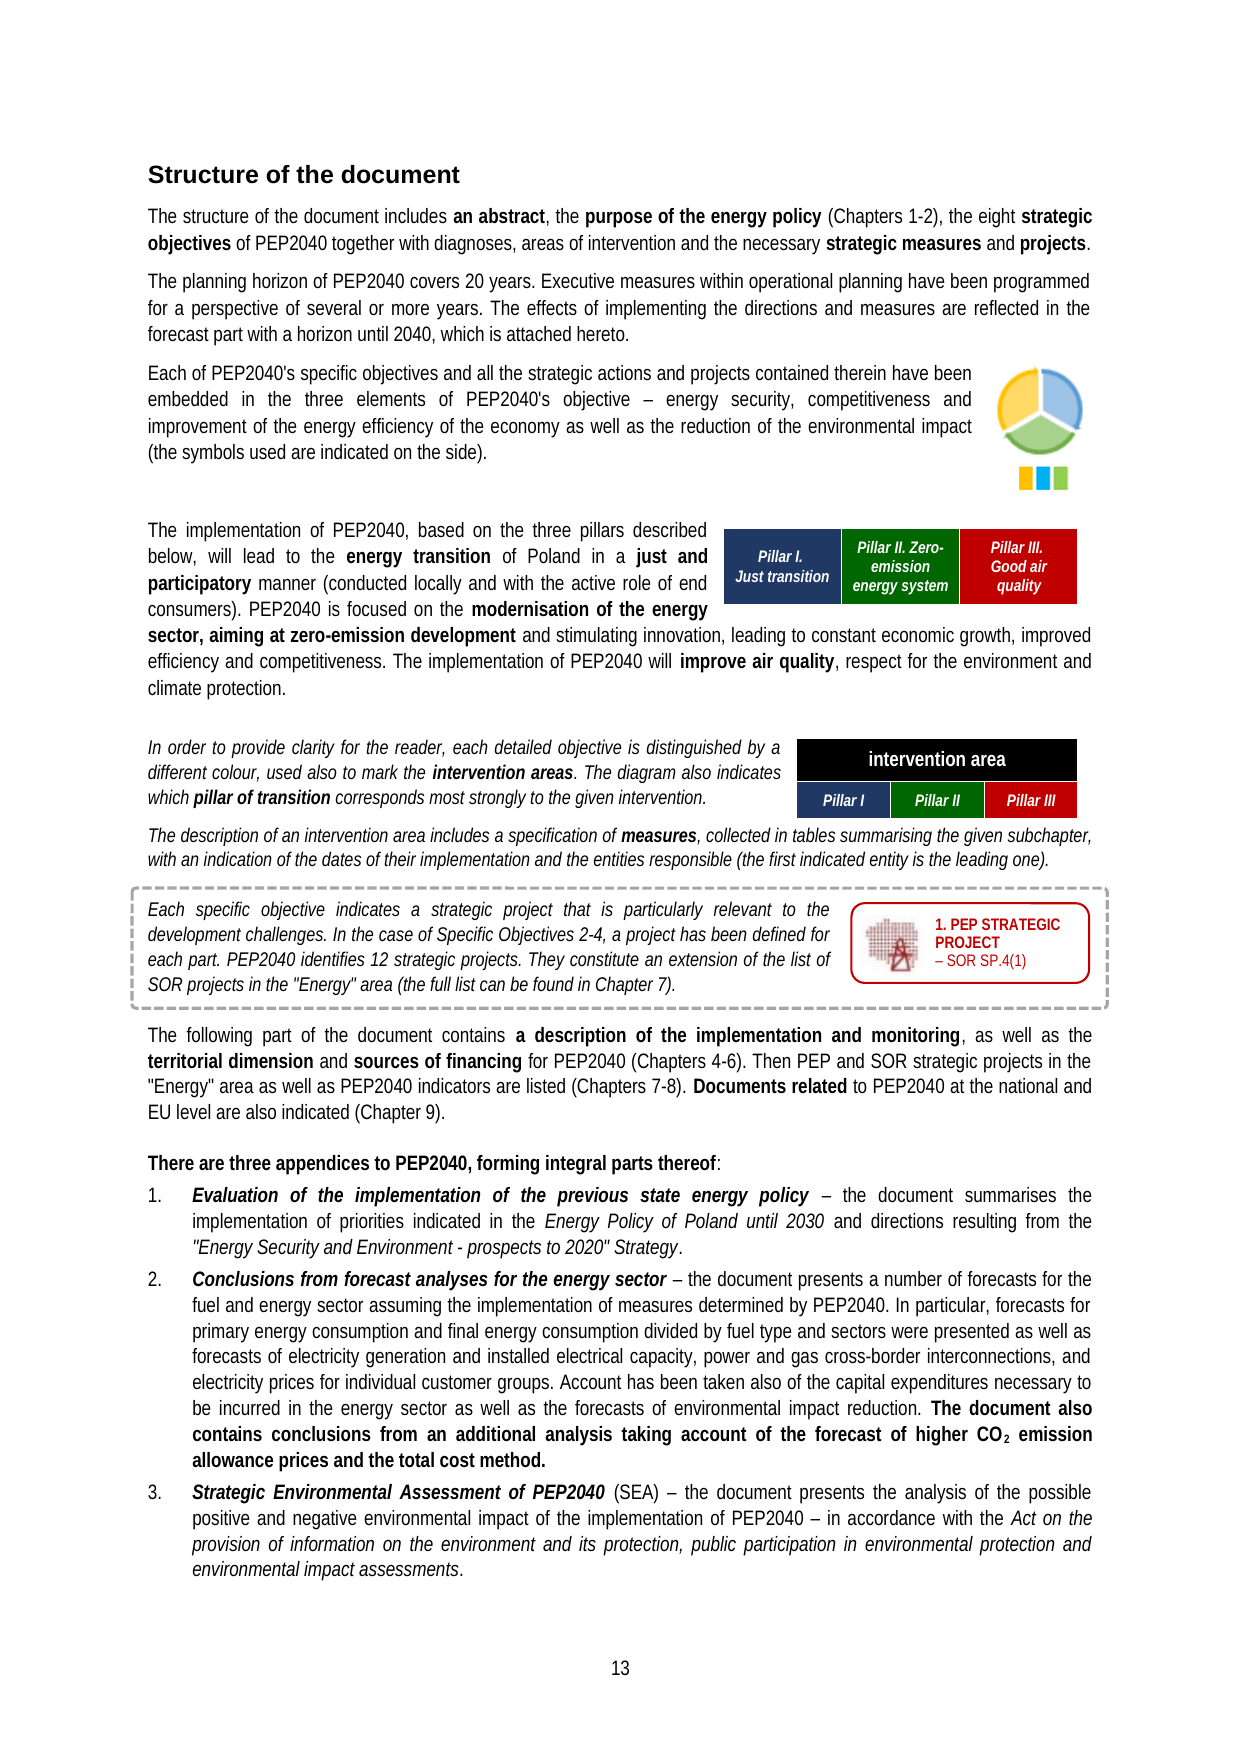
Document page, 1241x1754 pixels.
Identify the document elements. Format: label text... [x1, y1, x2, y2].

table_cell Pillar I [797, 782, 890, 818]
picture [860, 914, 925, 977]
text The following part of the document contains a description of the implementation and monitoring, as well as the territorial dimension and sources of financing for PEP2040 (Chapters 4-6). Then PEP and SOR strategic projects in the "Energy" area as well as PEP2040 indicators are listed (Chapters 7-8). Documents related to PEP2040 at the national and EU level are also indicated (Chapter 9). [148, 1023, 1093, 1124]
table_cell Pillar II [891, 782, 984, 818]
picture [1003, 464, 1082, 504]
list Conclusions from forecast analyses for the energy sector – the document presents a number of forecasts for the fuel and energy sector assuming the implementation of measures determined by PEP2040. In particular, forecasts for primary energy consumption and final energy consumption divided by fuel type and sectors were presented as well as forecasts of electricity generation and installed electrical capacity, power and gas cross-border interconnections, and electricity prices for individual customer groups. Account has been taken also of the capital expenditures necessary to be incurred in the energy sector as well as the forecasts of environmental impact reduction. The document also contains conclusions from an additional analysis taking account of the forecast of higher CO2 emission allowance prices and the total cost method. [148, 1267, 1093, 1472]
table_cell Pillar III [985, 782, 1077, 818]
text The planning horizon of PEP2040 covers 20 years. Executive measures within operational planning have been programmed for a perspective of several or more years. The effects of implementing the directions and measures are reflected in the forecast part with a horizon until 2040, which is attached hereto. [148, 269, 1093, 346]
text The implementation of PEP2040, based on the three pillars described below, will lead to the energy transition of Poland in a just and participatory manner (conducted locally and with the active role of end consumers). PEP2040 is focused on the modernisation of the energy sector, aiming at zero-emission development and stimulating innovation, leading to constant economic growth, improved efficiency and competitiveness. The implementation of PEP2040 will improve air quality, respect for the environment and climate protection. [148, 518, 1093, 700]
text The description of an intervention area includes a specification of measures, collected in tables summarising the given subchapter, with an indication of the dates of their implementation and the entities responsible (the first indicated entity is the leading one). [148, 823, 1093, 871]
table_header Pillar II. Zero-emission energy system [842, 529, 959, 604]
list Strategic Environmental Assessment of PEP2040 (SEA) – the document presents the analysis of the possible positive and negative environmental impact of the implementation of PEP2040 – in accordance with the Act on the provision of information on the environment and its protection, public participation in environmental protection and environmental impact assessments. [148, 1480, 1093, 1581]
text There are three appendices to PEP2040, forming integral parts thereof: [148, 1151, 1093, 1175]
table_header intervention area [797, 739, 1077, 781]
text Each specific objective indicates a strategic project that is particularly relevant to the development challenges. In the case of Specific Objectives 2-4, a project has been defined for each part. PEP2040 identifies 12 strategic projects. They constitute an extension of the list of SOR projects in the "Energy" area (the full list can be found in Chapter 7). [148, 898, 1093, 996]
text The structure of the document includes an abstract, the purpose of the energy policy (Chapters 1-2), the eight strategic objectives of PEP2040 together with diagnoses, areas of intervention and the necessary strategic measures and projects. [148, 204, 1093, 254]
text Each of PEP2040's specific objectives and all the strategic actions and projects contained therein have been embedded in the three elements of PEP2040's objective – energy security, competitiveness and improvement of the energy efficiency of the economy as well as the reduction of the environmental impact (the symbols used are indicated on the side). [148, 361, 1093, 464]
table_header Pillar I. Just transition [724, 529, 841, 604]
text In order to provide clarity for the reader, each detailed objective is distinguished by a different colour, used also to mark the intervention areas. The diagram also indicates which pillar of transition corresponds most strongly to the given intervention. [148, 736, 1093, 809]
list Evaluation of the implementation of the previous state energy policy – the document summarises the implementation of priorities indicated in the Energy Policy of Poland until 2030 and directions resulting from the "Energy Security and Environment - prospects to 2020" Strategy. [148, 1183, 1093, 1259]
table_header Pillar III. Good air quality [960, 529, 1077, 604]
subtitle Structure of the document [148, 160, 1093, 189]
